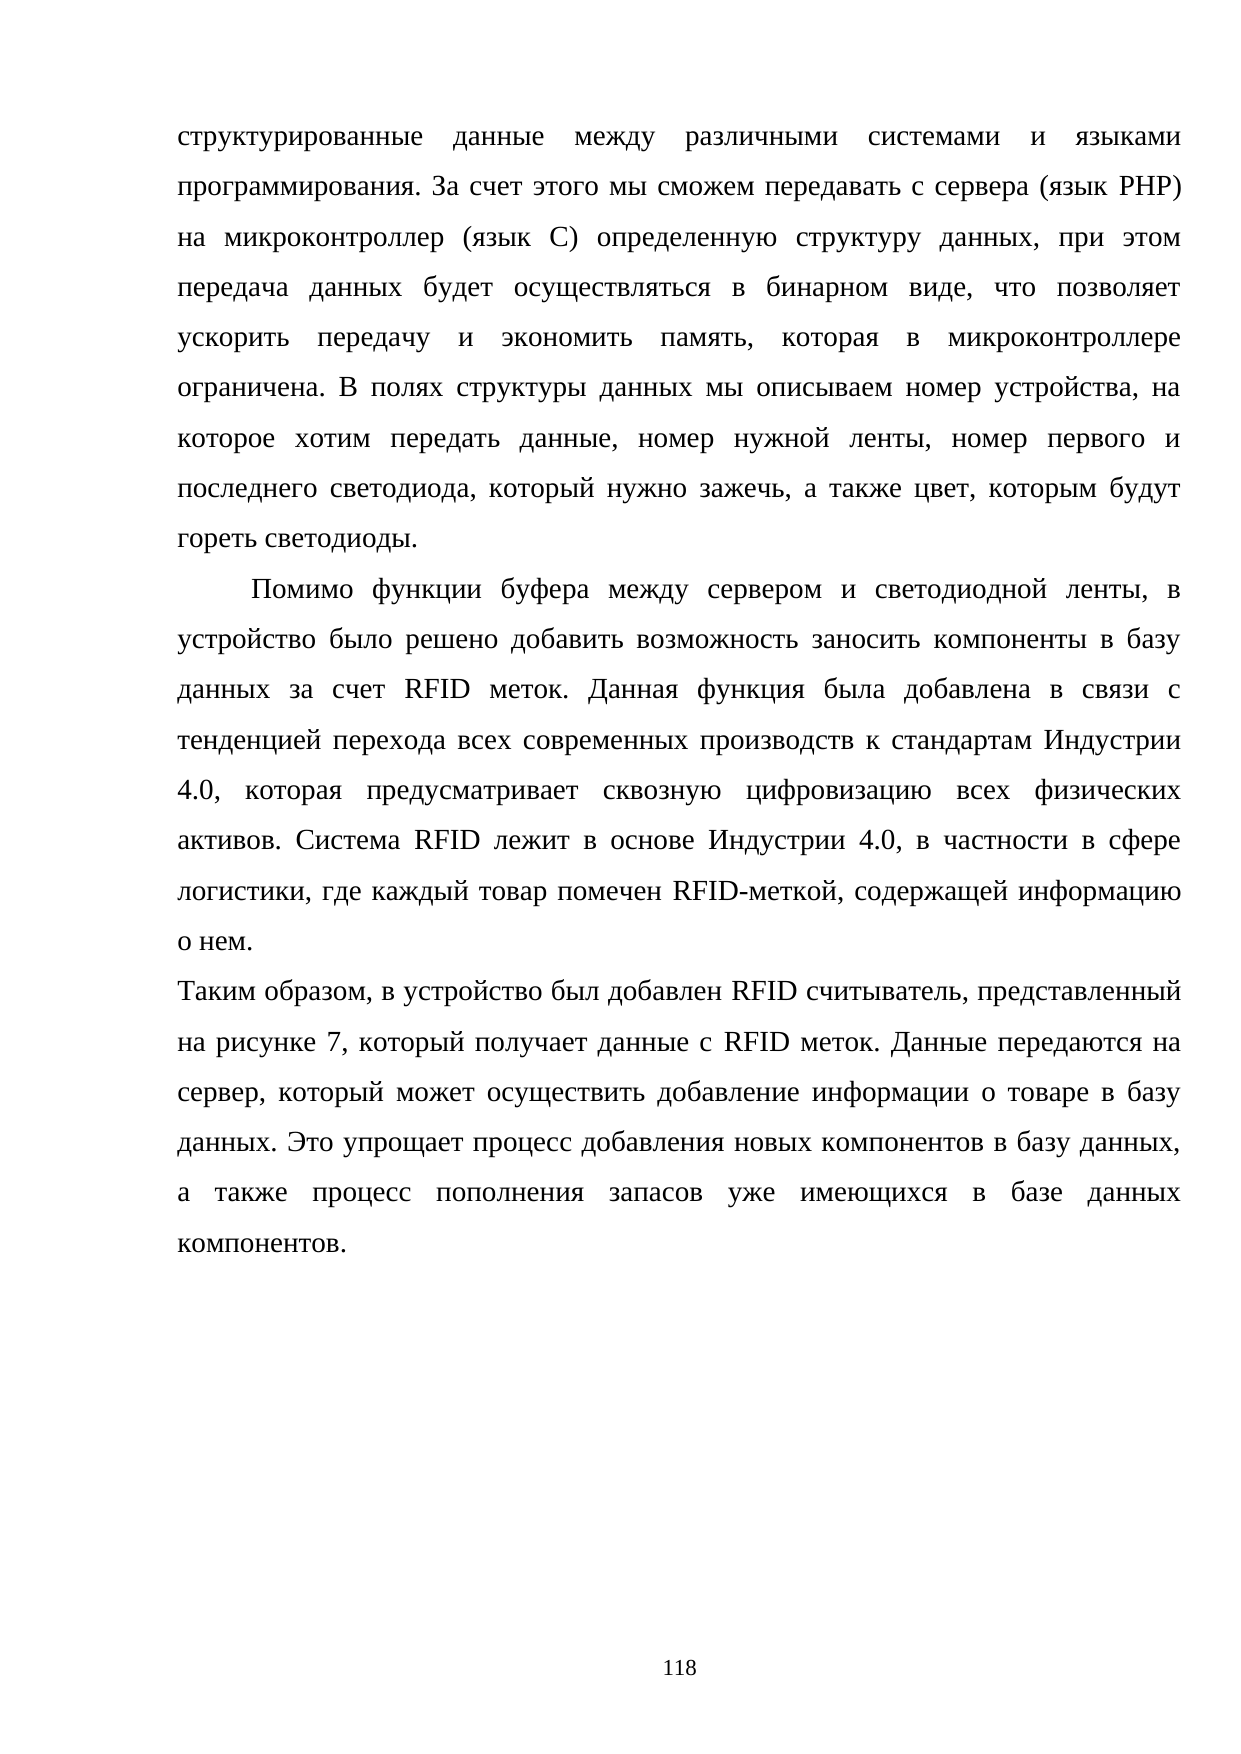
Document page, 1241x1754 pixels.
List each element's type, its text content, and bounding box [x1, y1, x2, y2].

text Помимо функции буфера между сервером и светодиодной ленты, в устройство было решено добавить возможность заносить компоненты в базу данных за счет RFID меток. Данная функция была добавлена в связи с тенденцией перехода всех современных производств к стандартам Индустрии 4.0, которая предусматривает сквозную цифровизацию всех физических активов. Система RFID лежит в основе Индустрии 4.0, в частности в сфере логистики, где каждый товар помечен RFID-меткой, содержащей информацию о нем. [177, 571, 1182, 957]
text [177, 118, 1182, 554]
text Таким образом, в устройство был добавлен RFID считыватель, представленный на рисунке 7, который получает данные с RFID меток. Данные передаются на сервер, который может осуществить добавление информации о товаре в базу данных. Это упрощает процесс добавления новых компонентов в базу данных, а также процесс пополнения запасов уже имеющихся в базе данных компонентов. [177, 973, 1182, 1258]
